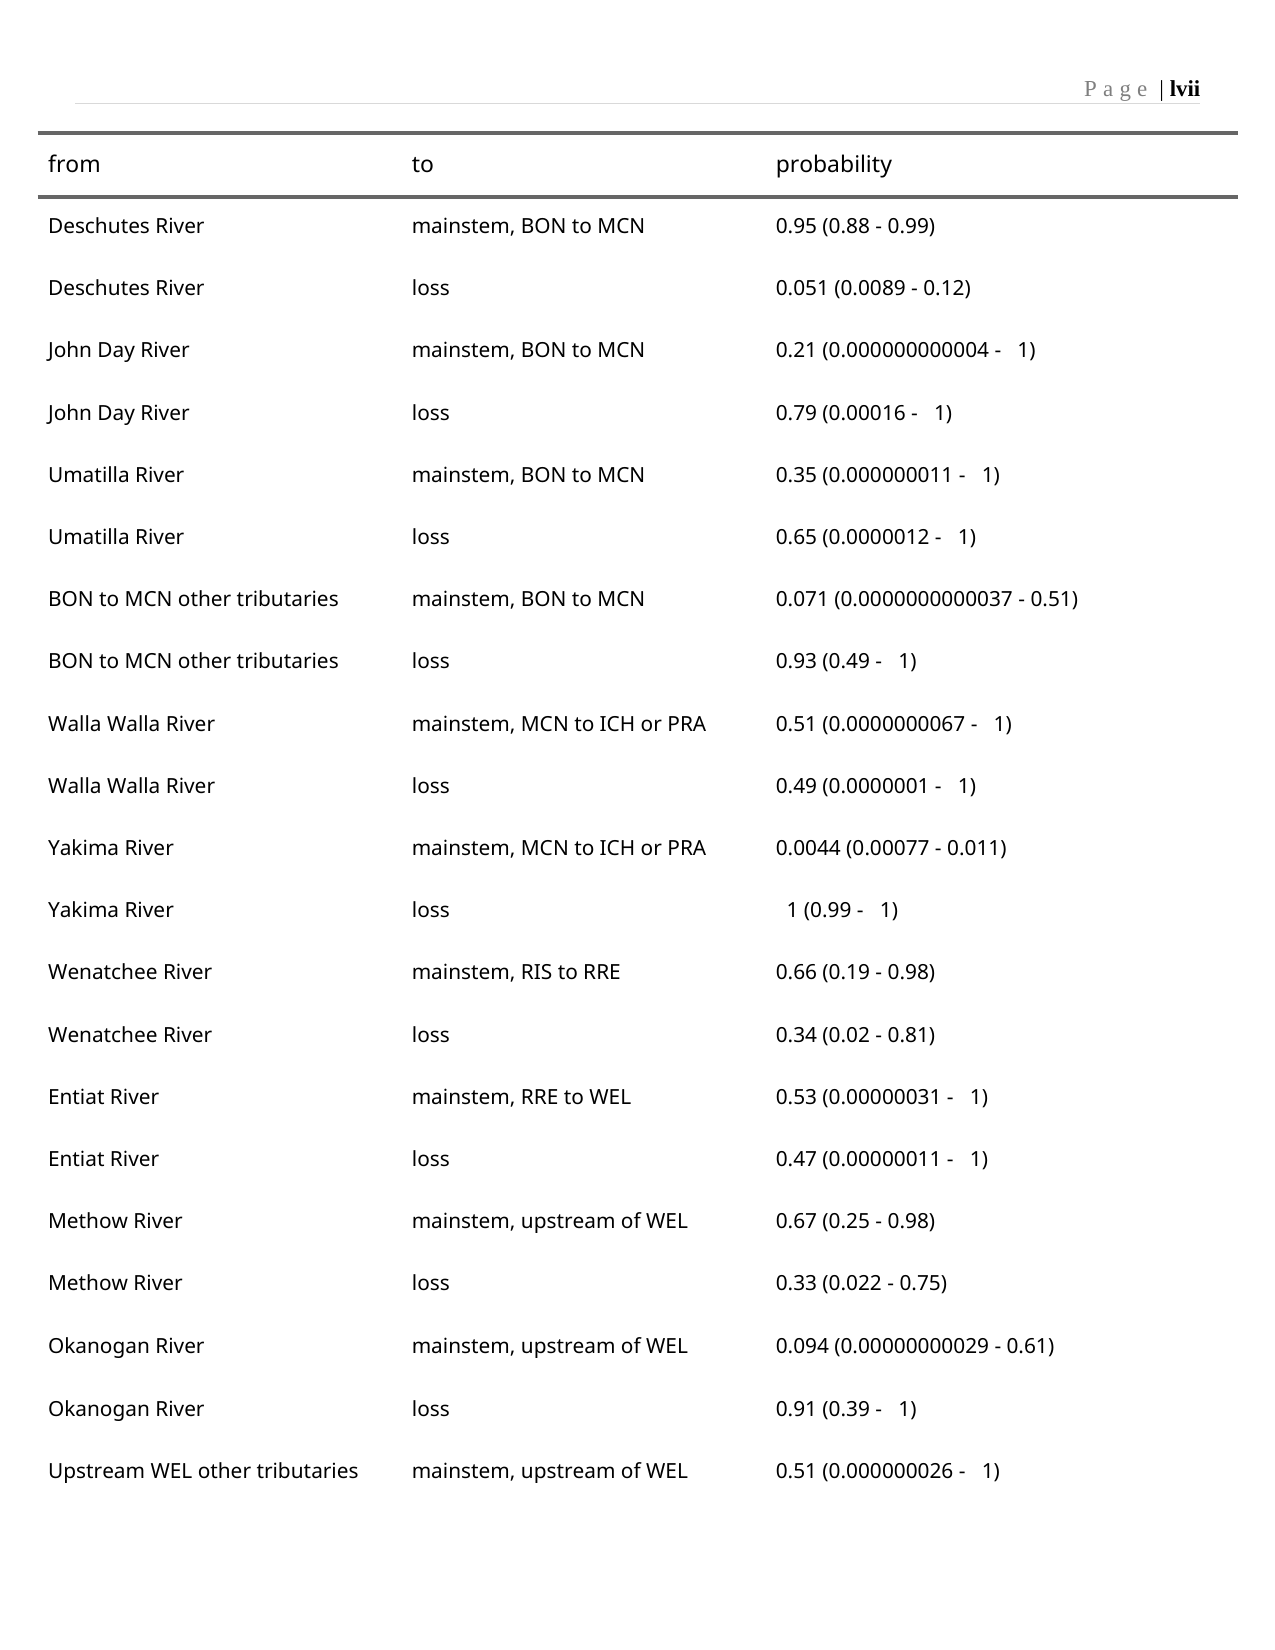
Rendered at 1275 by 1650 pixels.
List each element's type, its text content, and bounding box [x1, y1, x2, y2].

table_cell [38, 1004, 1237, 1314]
table_header probability [765, 135, 1237, 195]
table_header from [38, 135, 401, 195]
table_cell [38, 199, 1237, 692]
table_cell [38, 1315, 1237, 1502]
table_header to [401, 135, 765, 195]
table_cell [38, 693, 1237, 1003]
